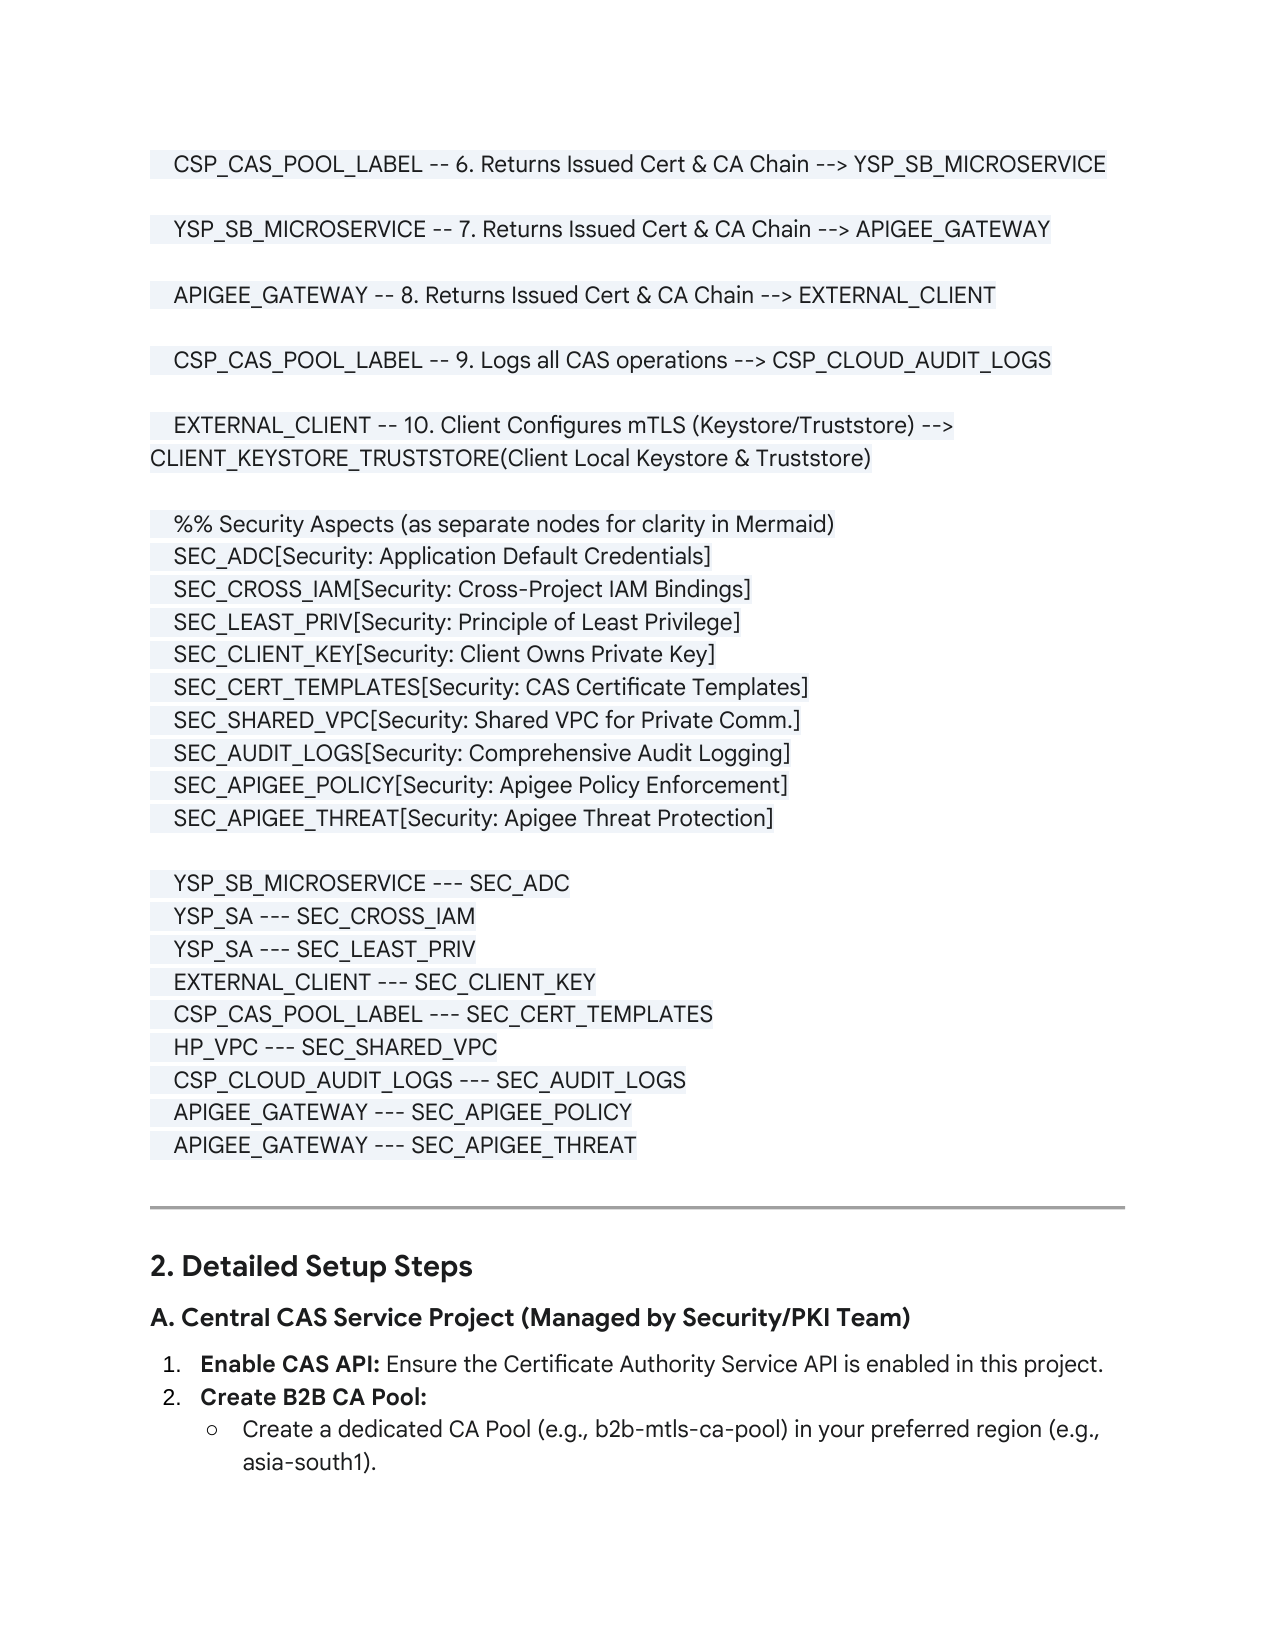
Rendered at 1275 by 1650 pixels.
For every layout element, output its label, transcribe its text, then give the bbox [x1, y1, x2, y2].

list Create B2B CA Pool: [162, 1383, 1125, 1412]
list Create a dedicated CA Pool (e.g., b2b-mtls-ca-pool) in your preferred region (e.g., asia-south1). [205, 1416, 1125, 1477]
list Enable CAS API: Ensure the Certificate Authority Service API is enabled in this project. [162, 1350, 1125, 1379]
subtitle A. Central CAS Service Project (Managed by Security/PKI Team) [150, 1302, 1125, 1333]
subtitle 2. Detailed Setup Steps [150, 1210, 1125, 1284]
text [150, 150, 1125, 1190]
